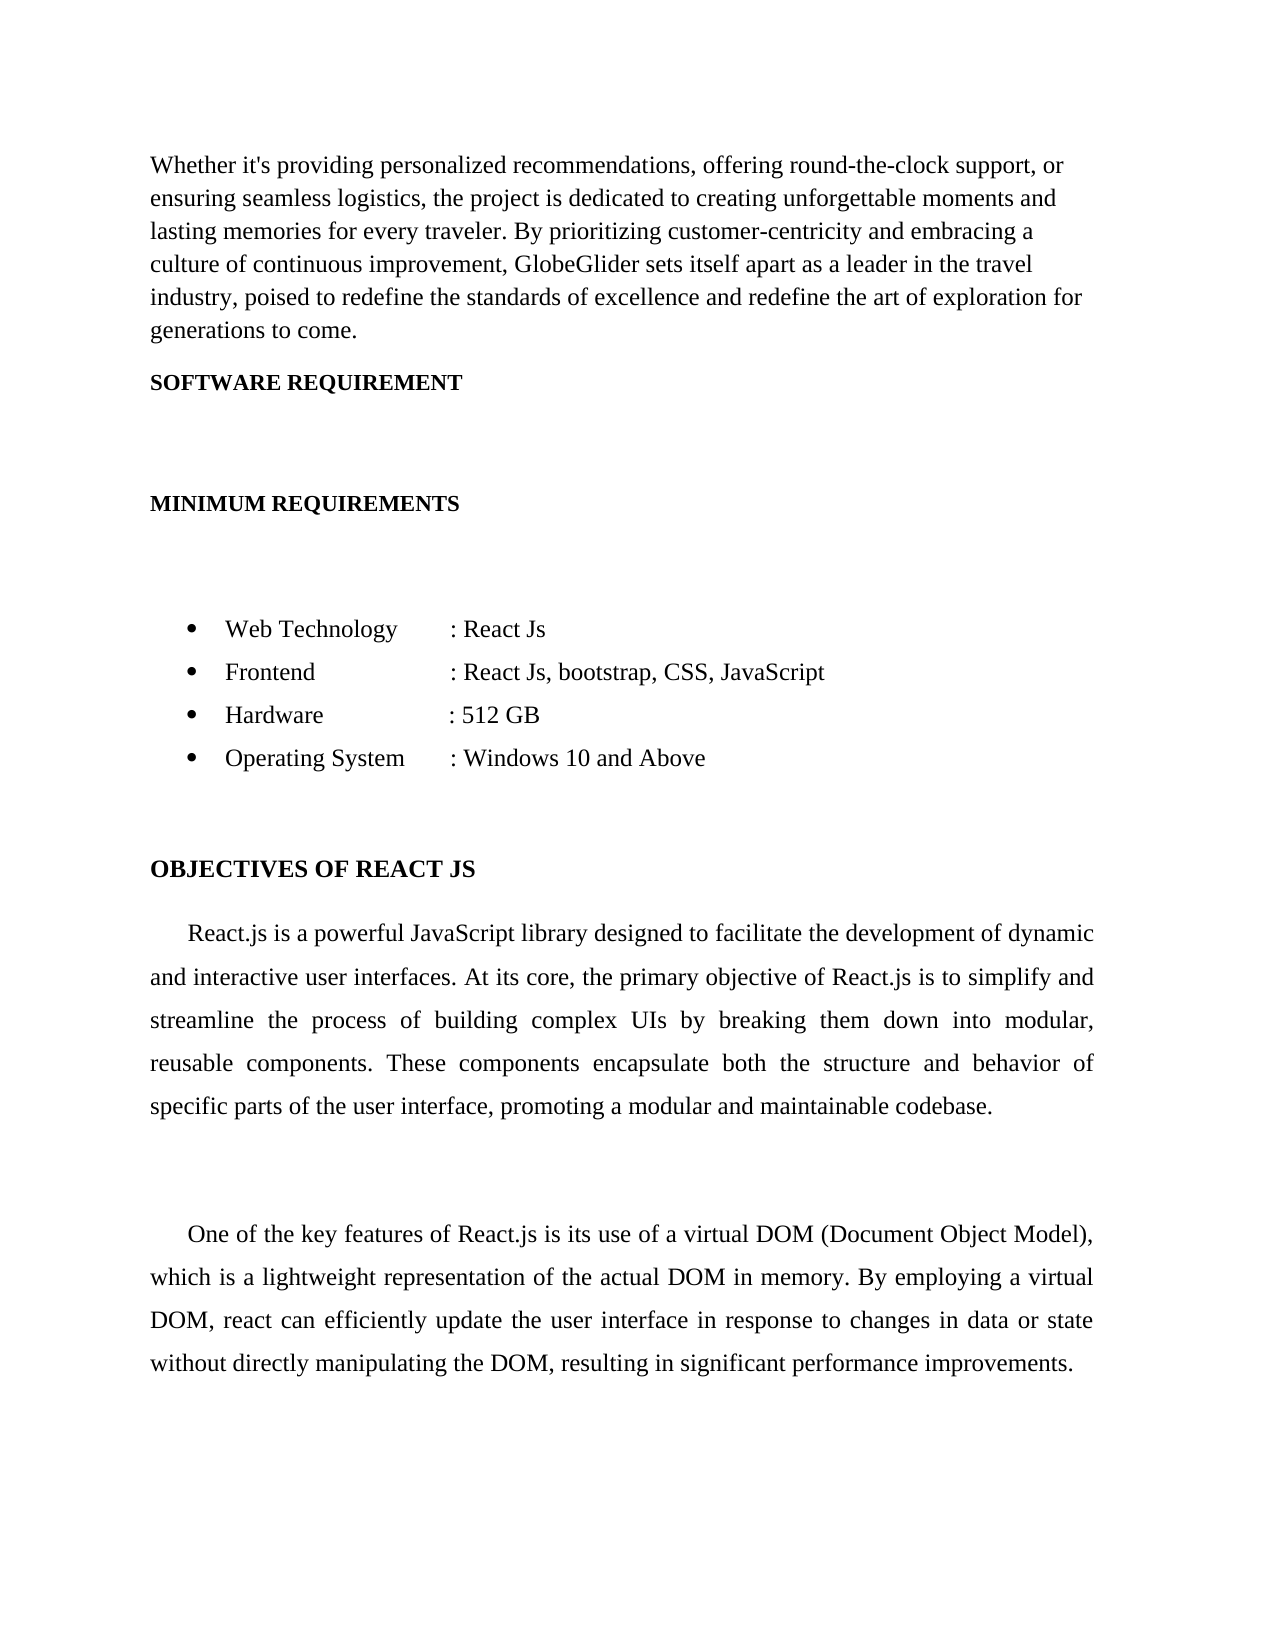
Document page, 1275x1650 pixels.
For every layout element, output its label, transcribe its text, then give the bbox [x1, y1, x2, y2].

text React.js is a powerful JavaScript library designed to facilitate the development of dynamic and interactive user interfaces. At its core, the primary objective of React.js is to simplify and streamline the process of building complex UIs by breaking them down into modular, reusable components. These components encapsulate both the structure and behavior of specific parts of the user interface, promoting a modular and maintainable codebase. [150, 918, 1095, 1120]
list Frontend : React Js, bootstrap, CSS, JavaScript [187, 657, 1095, 686]
list Hardware : 512 GB [187, 700, 1095, 729]
text OBJECTIVES OF REACT JS [150, 854, 1095, 883]
list Web Technology : React Js [187, 614, 1095, 643]
text MINIMUM REQUIREMENTS [150, 489, 1095, 516]
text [150, 150, 1095, 344]
list Operating System : Windows 10 and Above [187, 743, 1095, 772]
text SOFTWARE REQUIREMENT [150, 369, 1095, 395]
text One of the key features of React.js is its use of a virtual DOM (Document Object Model), which is a lightweight representation of the actual DOM in memory. By employing a virtual DOM, react can efficiently update the user interface in response to changes in data or state without directly manipulating the DOM, resulting in significant performance improvements. [150, 1219, 1095, 1377]
